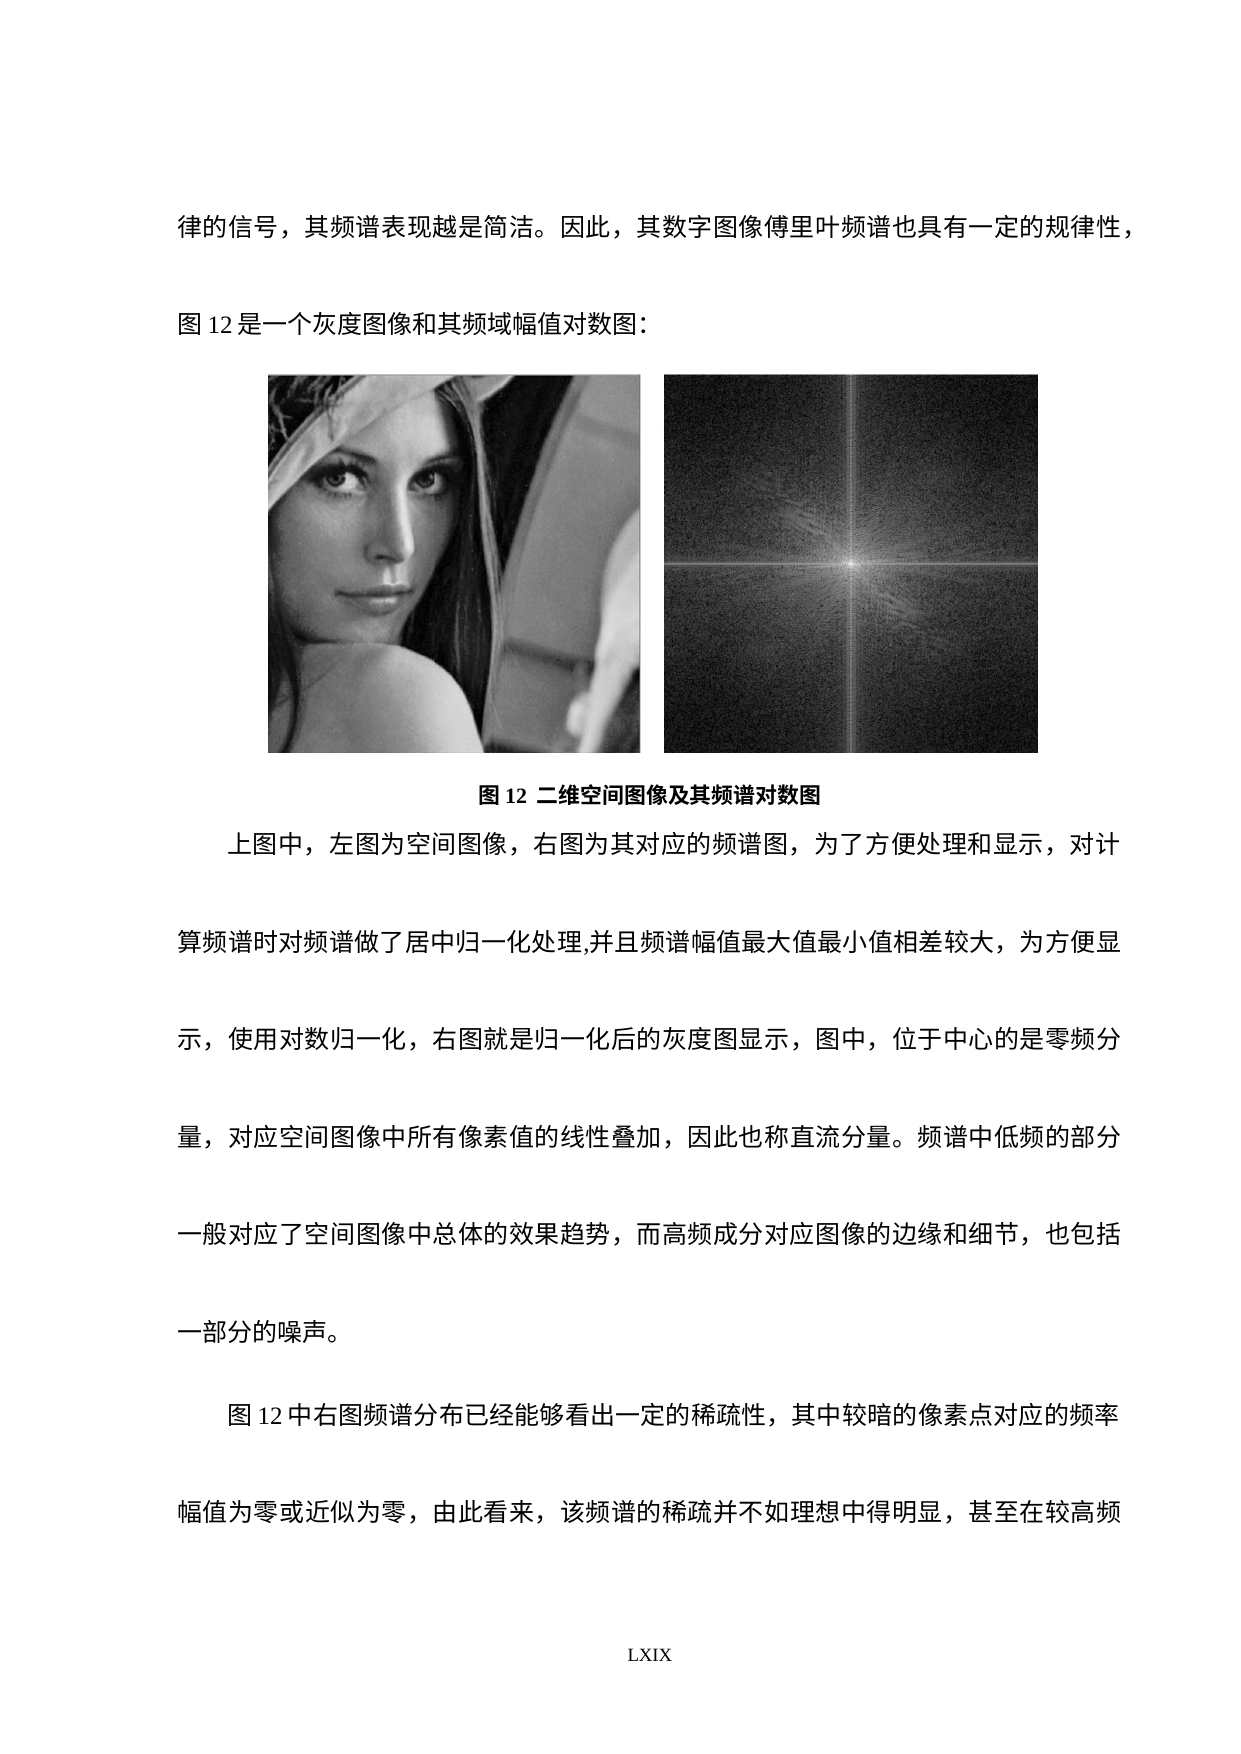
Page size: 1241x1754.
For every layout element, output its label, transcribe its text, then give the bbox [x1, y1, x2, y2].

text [177, 1381, 1122, 1543]
picture [264, 373, 1039, 754]
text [177, 193, 1122, 355]
text 图 12 二维空间图像及其频谱对数图 [177, 778, 1122, 810]
text 上图中，左图为空间图像，右图为其对应的频谱图，为了方便处理和显示，对计算频谱时对频谱做了居中归一化处理,并且频谱幅值最大值最小值相差较大，为方便显示，使用对数归一化，右图就是归一化后的灰度图显示，图中，位于中心的是零频分量，对应空间图像中所有像素值的线性叠加，因此也称直流分量。频谱中低频的部分一般对应了空间图像中总体的效果趋势，而高频成分对应图像的边缘和细节，也包括一部分的噪声。 [177, 810, 1122, 1363]
